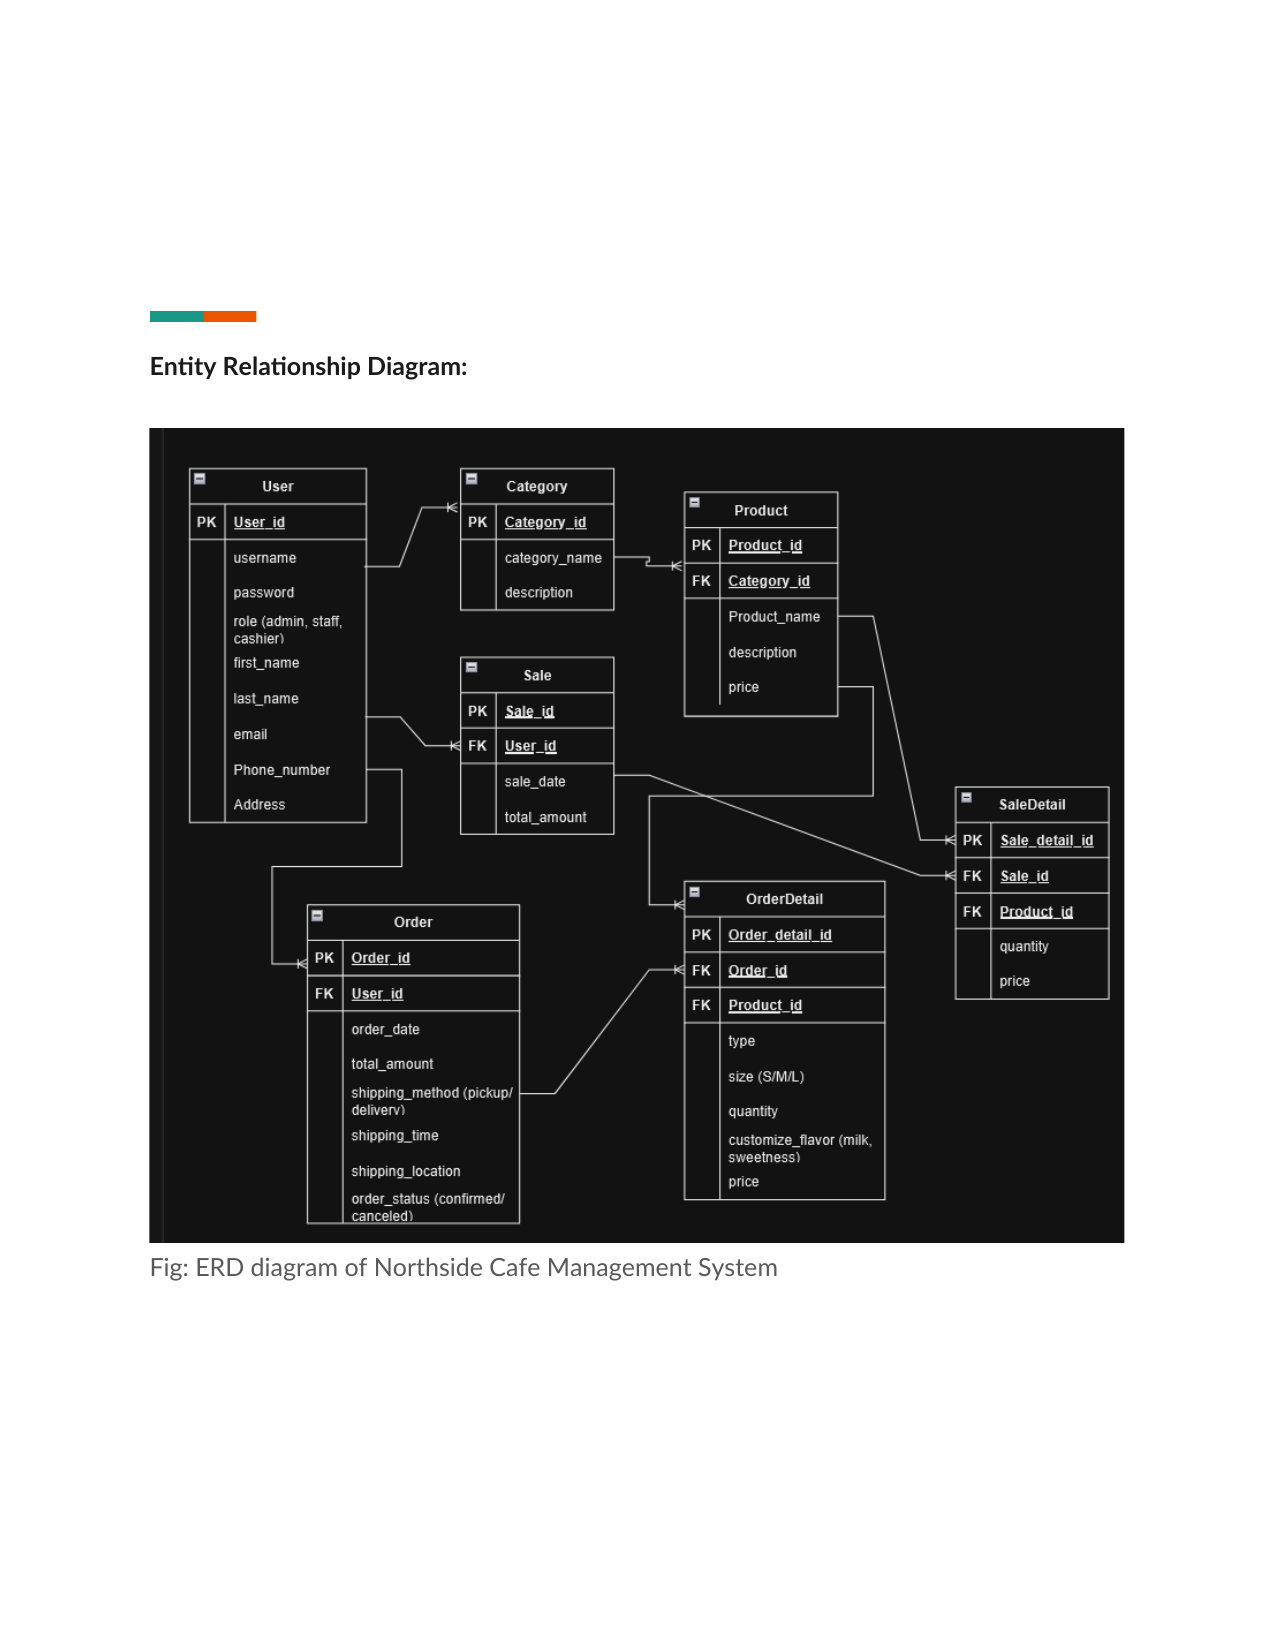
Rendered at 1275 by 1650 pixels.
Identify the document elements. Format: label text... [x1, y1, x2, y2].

text Fig: ERD diagram of Northside Cafe Management System [149, 1252, 1125, 1282]
subtitle Entity Relationship Diagram: [149, 350, 1125, 380]
picture [150, 311, 257, 322]
picture [149, 428, 1125, 1243]
